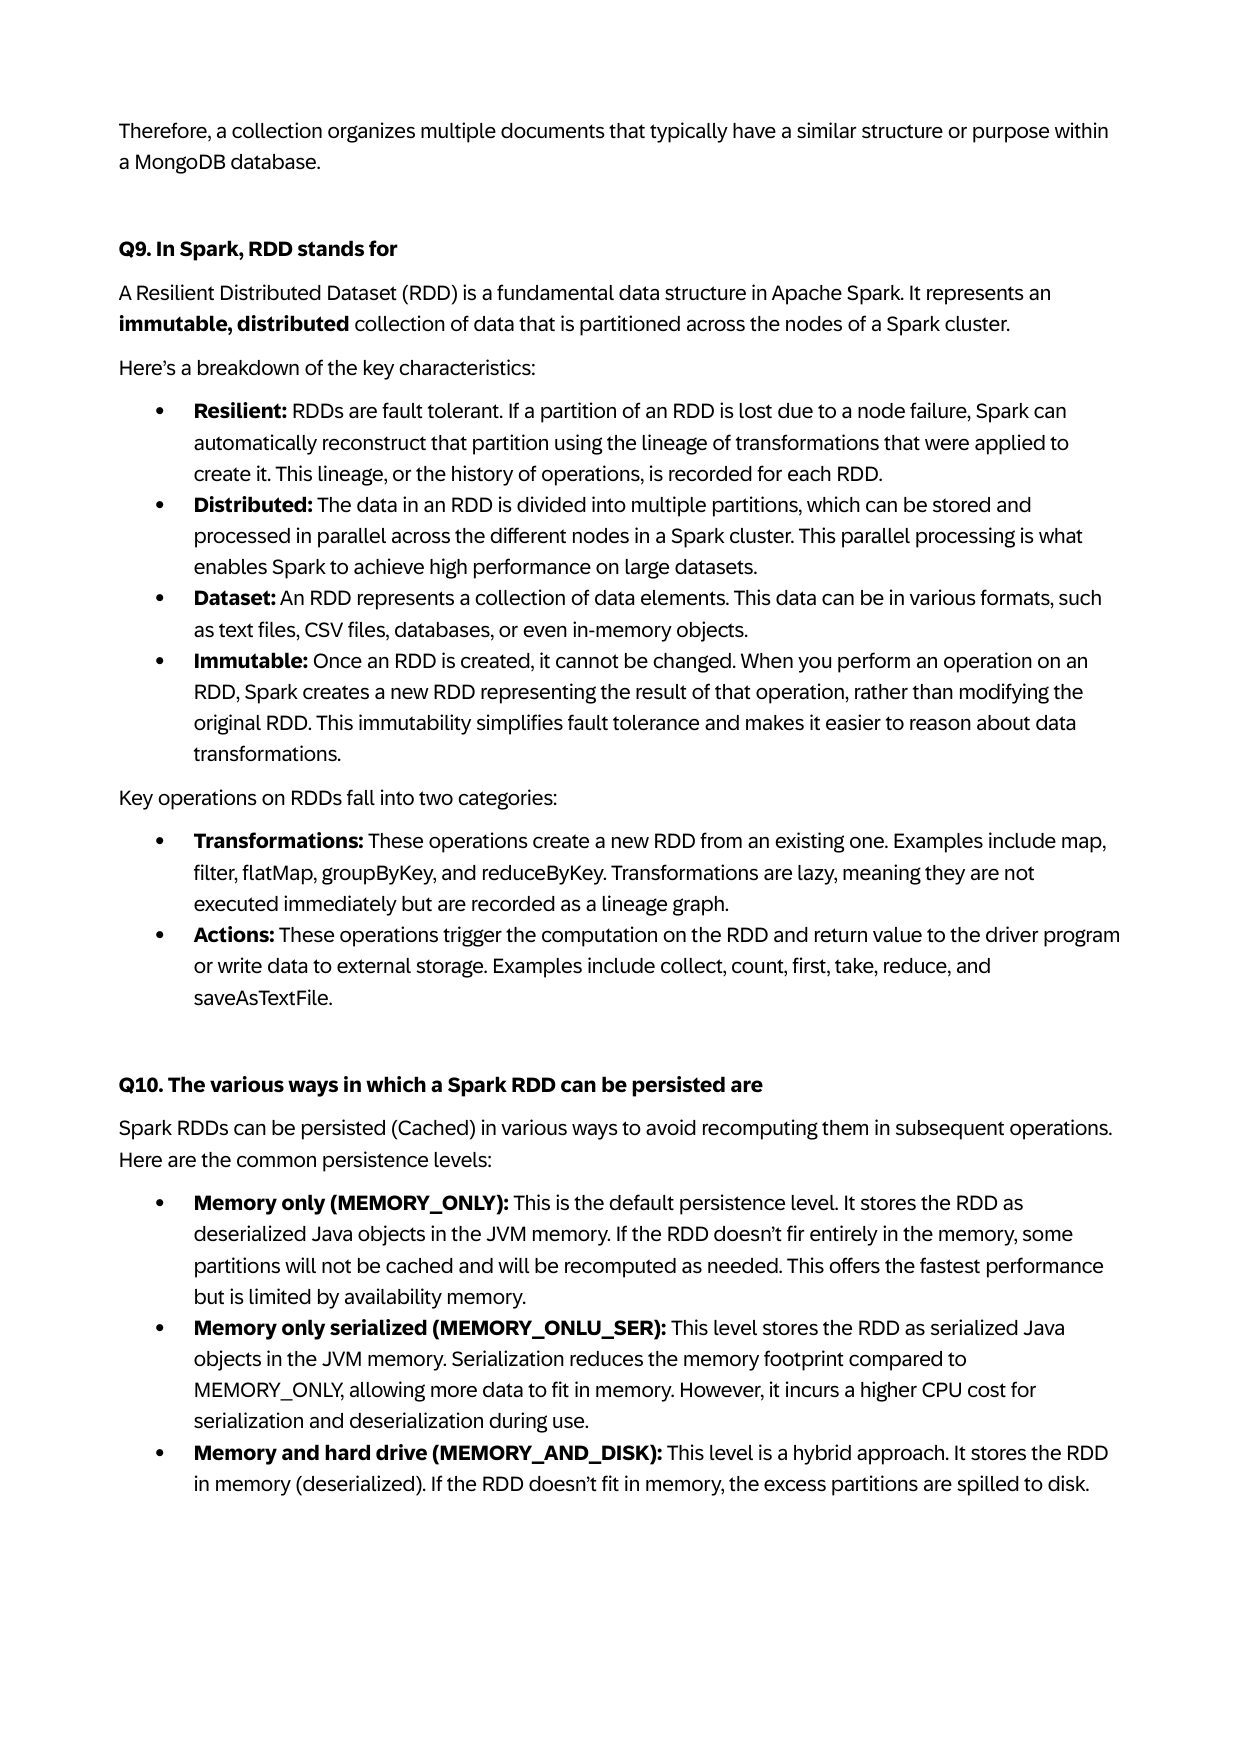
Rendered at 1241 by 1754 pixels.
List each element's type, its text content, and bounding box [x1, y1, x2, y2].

list Immutable: Once an RDD is created, it cannot be changed. When you perform an operation on an RDD, Spark creates a new RDD representing the result of that operation, rather than modifying the original RDD. This immutability simplifies fault tolerance and makes it easier to reason about data transformations. [156, 648, 1122, 766]
list Memory only serialized (MEMORY_ONLU_SER): This level stores the RDD as serialized Java objects in the JVM memory. Serialization reduces the memory footprint compared to MEMORY_ONLY, allowing more data to fit in memory. However, it incurs a higher CPU cost for serialization and deserialization during use. [156, 1316, 1122, 1433]
text Q9. In Spark, RDD stands for [118, 237, 1122, 261]
list Dataset: An RDD represents a collection of data elements. This data can be in various formats, such as text files, CSV files, databases, or even in-memory objects. [156, 586, 1122, 641]
text Here’s a breakdown of the key characteristics: [118, 355, 1122, 379]
list Memory only (MEMORY_ONLY): This is the default persistence level. It stores the RDD as deserialized Java objects in the JVM memory. If the RDD doesn’t fir entirely in the memory, some partitions will not be cached and will be recomputed as needed. This offers the fastest performance but is limited by availability memory. [156, 1191, 1122, 1308]
list Distributed: The data in an RDD is divided into multiple partitions, which can be stored and processed in parallel across the different nodes in a Spark cluster. This parallel processing is what enables Spark to achieve high performance on large datasets. [156, 493, 1122, 579]
list Transformations: These operations create a new RDD from an existing one. Examples include map, filter, flatMap, groupByKey, and reduceByKey. Transformations are lazy, meaning they are not executed immediately but are recorded as a lineage graph. [156, 829, 1122, 916]
list Actions: These operations trigger the computation on the RDD and return value to the driver program or write data to external storage. Examples include collect, count, first, take, reduce, and saveAsTextFile. [156, 923, 1122, 1009]
text Spark RDDs can be persisted (Cached) in various ways to avoid recomputing them in subsequent operations. Here are the common persistence levels: [118, 1116, 1122, 1171]
text A Resilient Distributed Dataset (RDD) is a fundamental data structure in Apache Spark. It represents an immutable, distributed collection of data that is partitioned across the nodes of a Spark cluster. [118, 281, 1122, 336]
list Resilient: RDDs are fault tolerant. If a partition of an RDD is lost due to a node failure, Spark can automatically reconstruct that partition using the lineage of transformations that were applied to create it. This lineage, or the history of operations, is recorded for each RDD. [156, 399, 1122, 485]
text Key operations on RDDs fall into two categories: [118, 786, 1122, 810]
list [156, 1440, 1122, 1496]
text Therefore, a collection organizes multiple documents that typically have a similar structure or purpose within a MongoDB database. [118, 118, 1122, 174]
text Q10. The various ways in which a Spark RDD can be persisted are [118, 1073, 1122, 1097]
